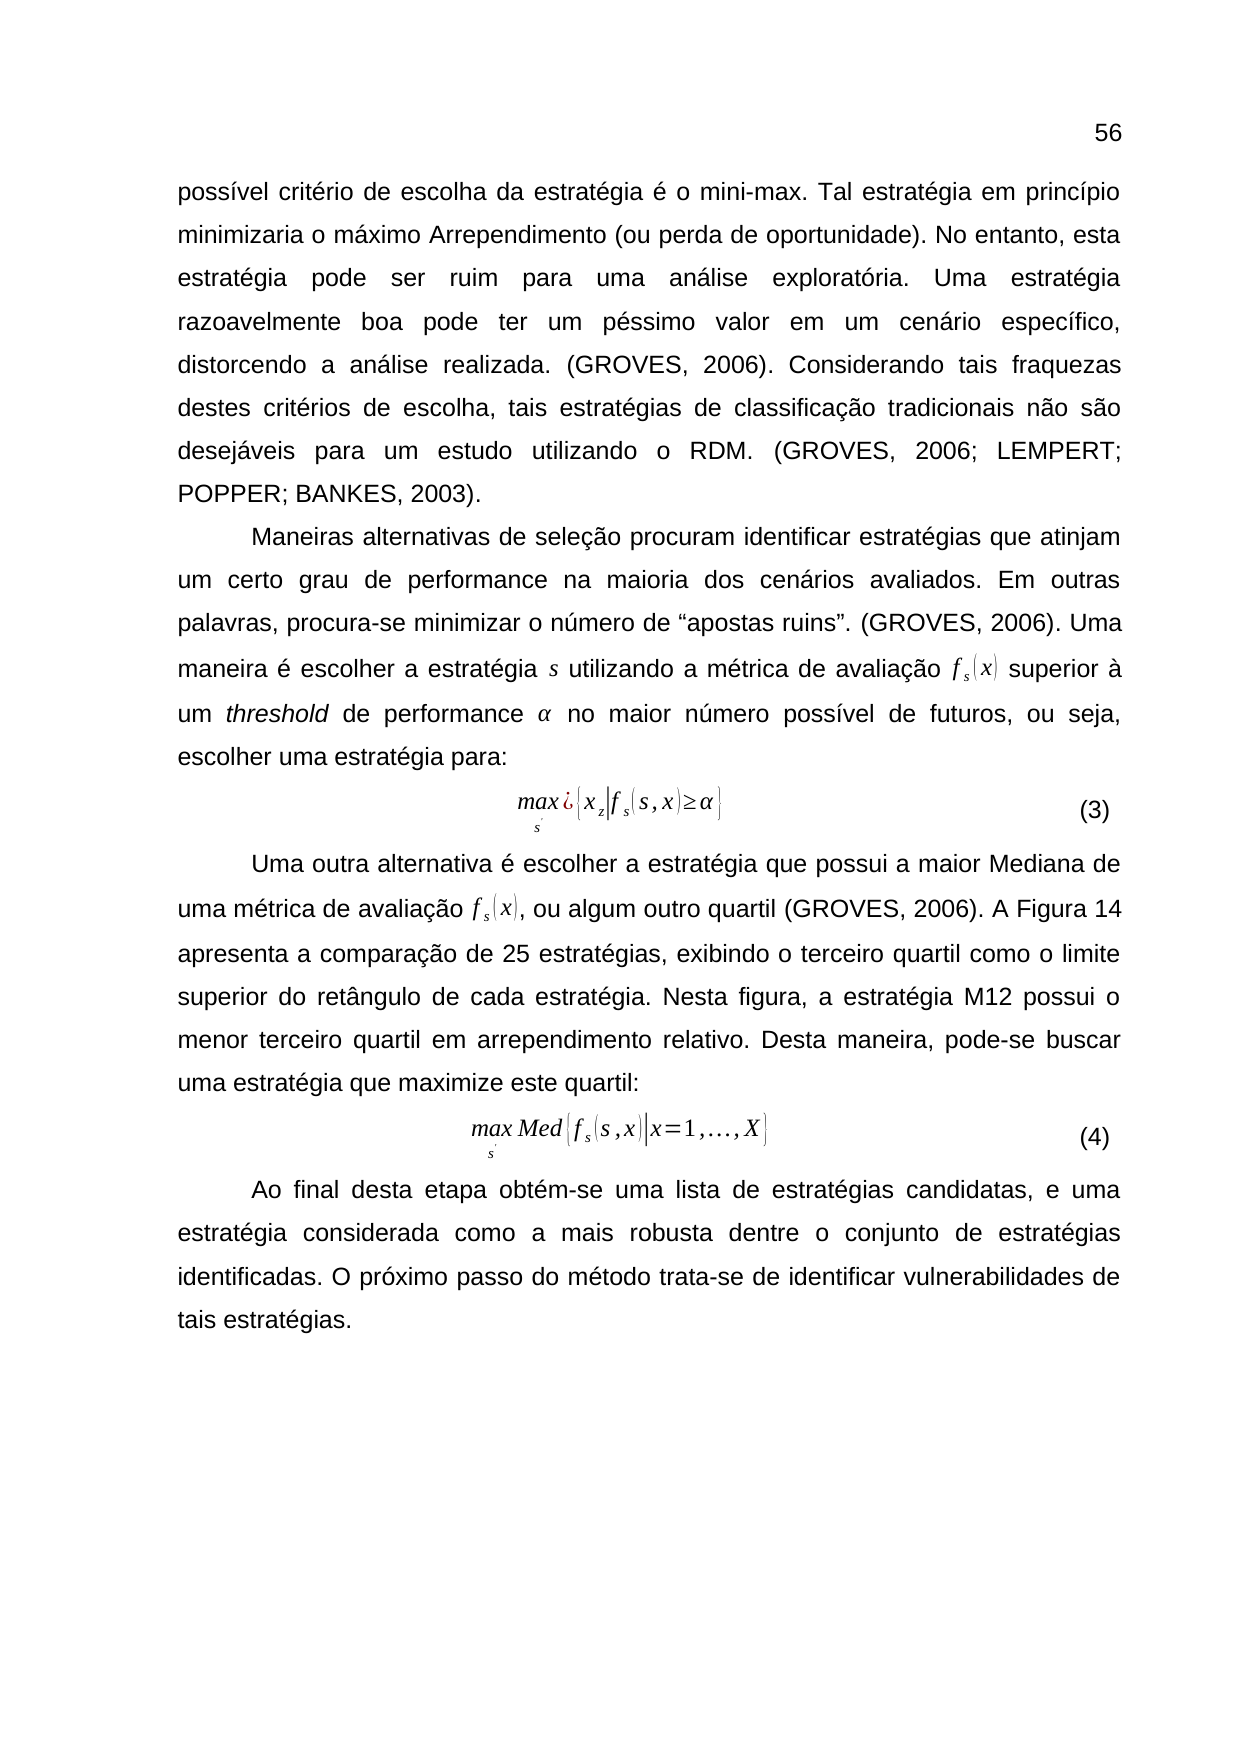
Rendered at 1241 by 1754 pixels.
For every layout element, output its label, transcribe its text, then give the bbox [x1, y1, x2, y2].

table_header (3) [989, 785, 1121, 849]
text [177, 177, 1122, 508]
text Maneiras alternativas de seleção procuram identificar estratégias que atinjam um certo grau de performance na maioria dos cenários avaliados. Em outras palavras, procura-se minimizar o número de “apostas ruins”. (GROVES, 2006). Uma maneira é escolher a estratégia utilizando a métrica de avaliação superior à um threshold de performance no maior número possível de futuros, ou seja, escolher uma estratégia para: [177, 522, 1122, 771]
table_header (4) [989, 1112, 1121, 1175]
text Ao final desta etapa obtém-se uma lista de estratégias candidatas, e uma estratégia considerada como a mais robusta dentre o conjunto de estratégias identificadas. O próximo passo do método trata-se de identificar vulnerabilidades de tais estratégias. [177, 1175, 1122, 1333]
table_header [177, 785, 989, 849]
table_header [177, 1112, 989, 1175]
text Uma outra alternativa é escolher a estratégia que possui a maior Mediana de uma métrica de avaliação , ou algum outro quartil (GROVES, 2006). A Figura 14 apresenta a comparação de 25 estratégias, exibindo o terceiro quartil como o limite superior do retângulo de cada estratégia. Nesta figura, a estratégia M12 possui o menor terceiro quartil em arrependimento relativo. Desta maneira, pode-se buscar uma estratégia que maximize este quartil: [177, 849, 1122, 1097]
